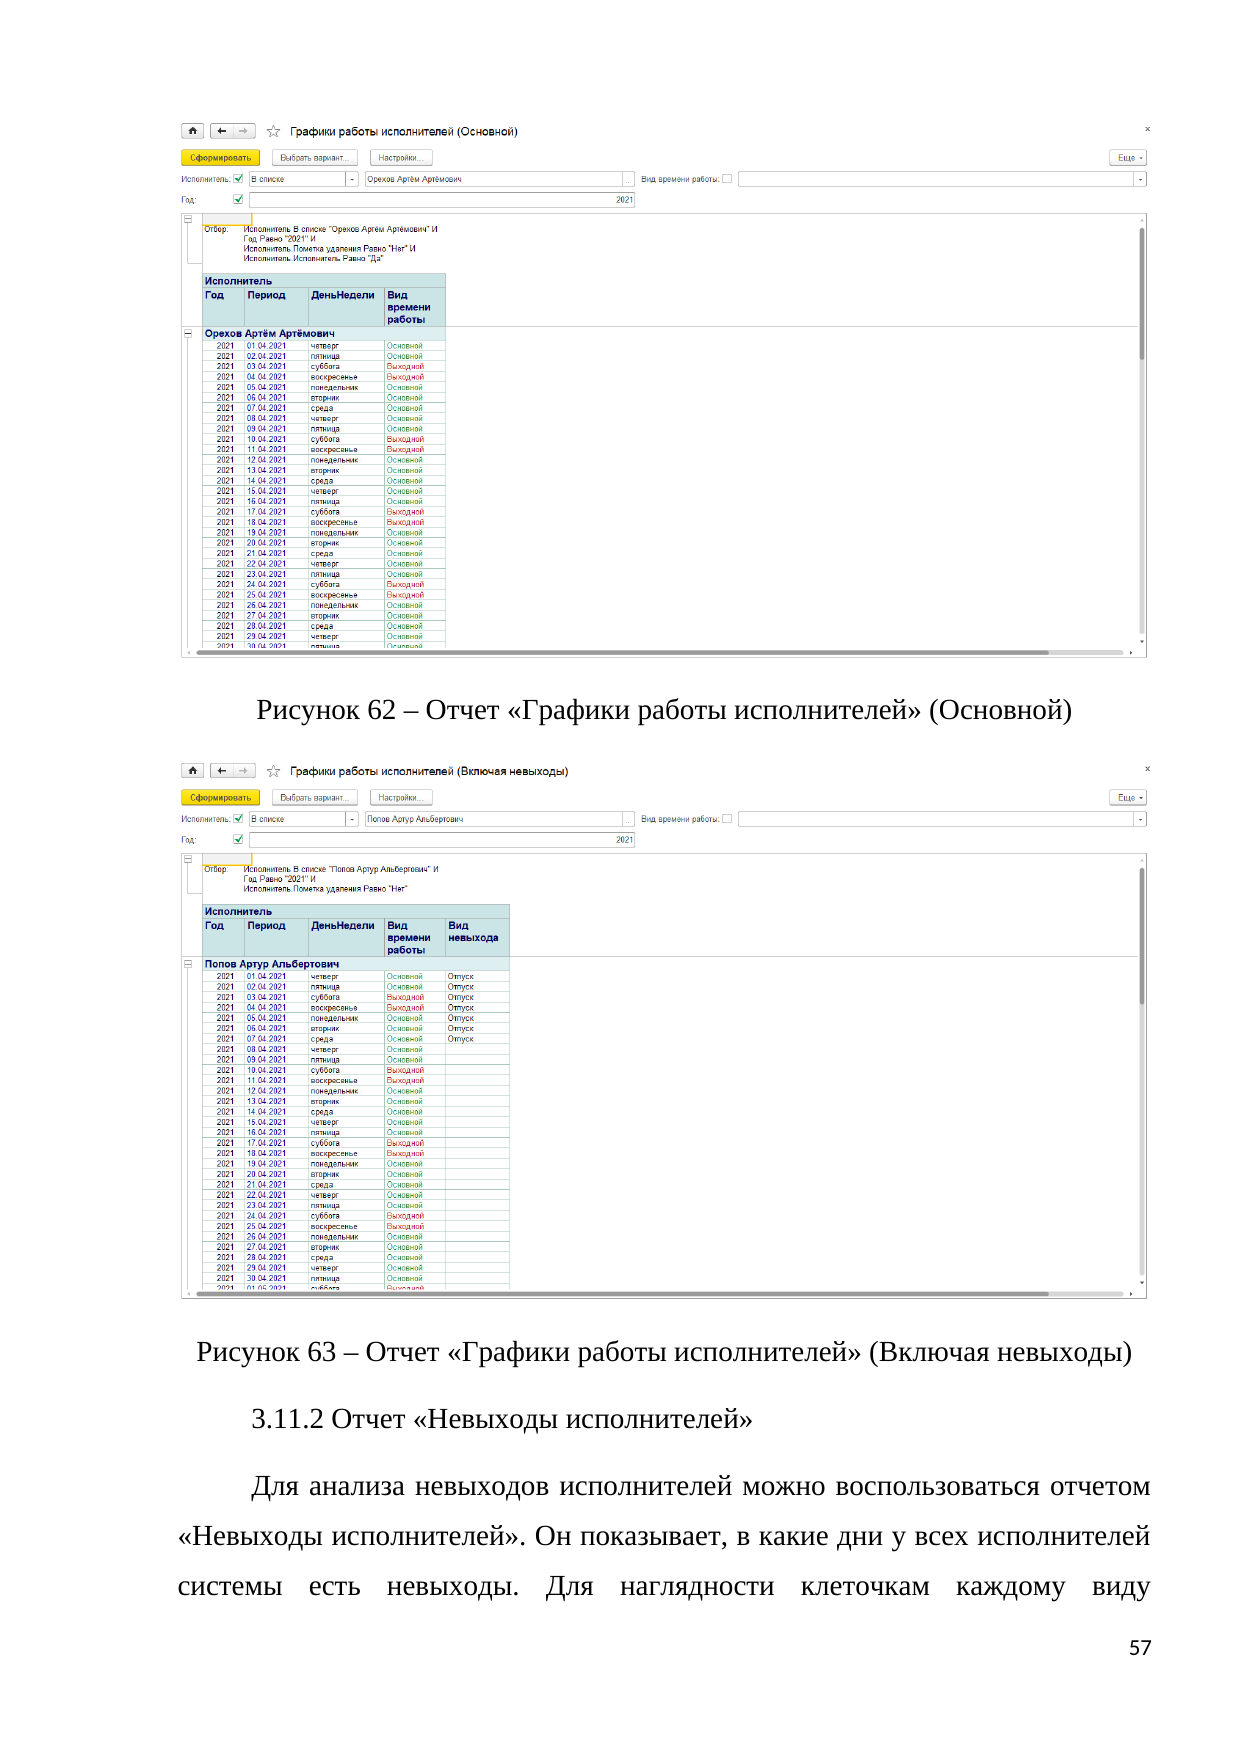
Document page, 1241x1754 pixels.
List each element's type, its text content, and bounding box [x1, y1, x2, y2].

picture [177, 759, 1152, 1304]
picture [177, 118, 1152, 662]
subtitle 3.11.2 Отчет «Невыходы исполнителей» [177, 1401, 1152, 1434]
text Рисунок 62 – Отчет «Графики работы исполнителей» (Основной) [177, 692, 1152, 726]
text Рисунок 63 – Отчет «Графики работы исполнителей» (Включая невыходы) [177, 1334, 1152, 1367]
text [177, 1468, 1152, 1602]
